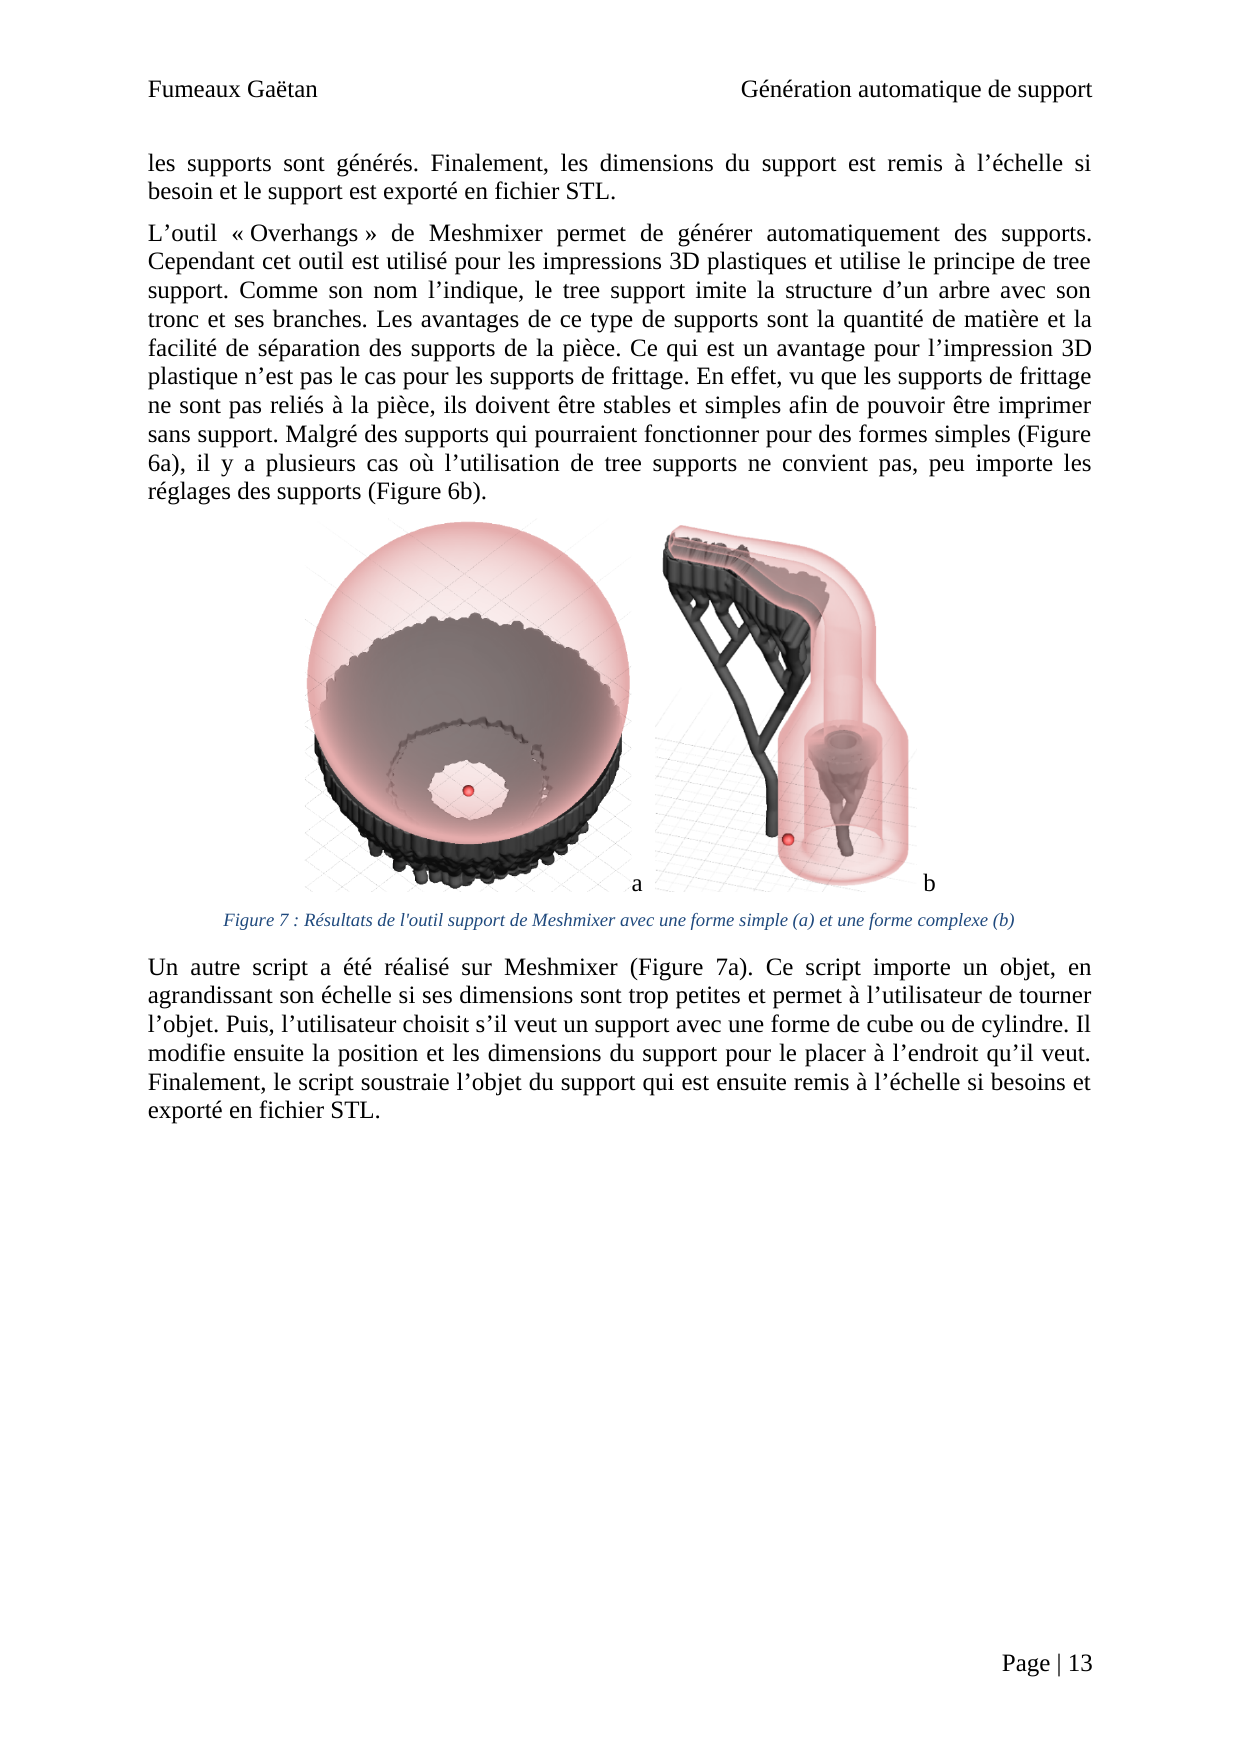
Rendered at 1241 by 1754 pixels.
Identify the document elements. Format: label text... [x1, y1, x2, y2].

text Un autre script a été réalisé sur Meshmixer (Figure 7a). Ce script importe un objet, en agrandissant son échelle si ses dimensions sont trop petites et permet à l’utilisateur de tourner l’objet. Puis, l’utilisateur choisit s’il veut un support avec une forme de cube ou de cylindre. Il modifie ensuite la position et les dimensions du support pour le placer à l’endroit qu’il veut. Finalement, le script soustraie l’objet du support qui est ensuite remis à l’échelle si besoins et exporté en fichier STL. [148, 952, 1093, 1124]
picture [655, 517, 917, 892]
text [148, 148, 1093, 205]
text Figure 7 : Résultats de l'outil support de Meshmixer avec une forme simple (a) et une forme complexe (b) [148, 909, 1093, 931]
picture [304, 518, 632, 892]
text L’outil « Overhangs » de Meshmixer permet de générer automatiquement des supports. Cependant cet outil est utilisé pour les impressions 3D plastiques et utilise le principe de tree support. Comme son nom l’indique, le tree support imite la structure d’un arbre avec son tronc et ses branches. Les avantages de ce type de supports sont la quantité de matière et la facilité de séparation des supports de la pièce. Ce qui est un avantage pour l’impression 3D plastique n’est pas le cas pour les supports de frittage. En effet, vu que les supports de frittage ne sont pas reliés à la pièce, ils doivent être stables et simples afin de pouvoir être imprimer sans support. Malgré des supports qui pourraient fonctionner pour des formes simples (Figure 6a), il y a plusieurs cas où l’utilisation de tree supports ne convient pas, peu importe les réglages des supports (Figure 6b). [148, 218, 1093, 505]
